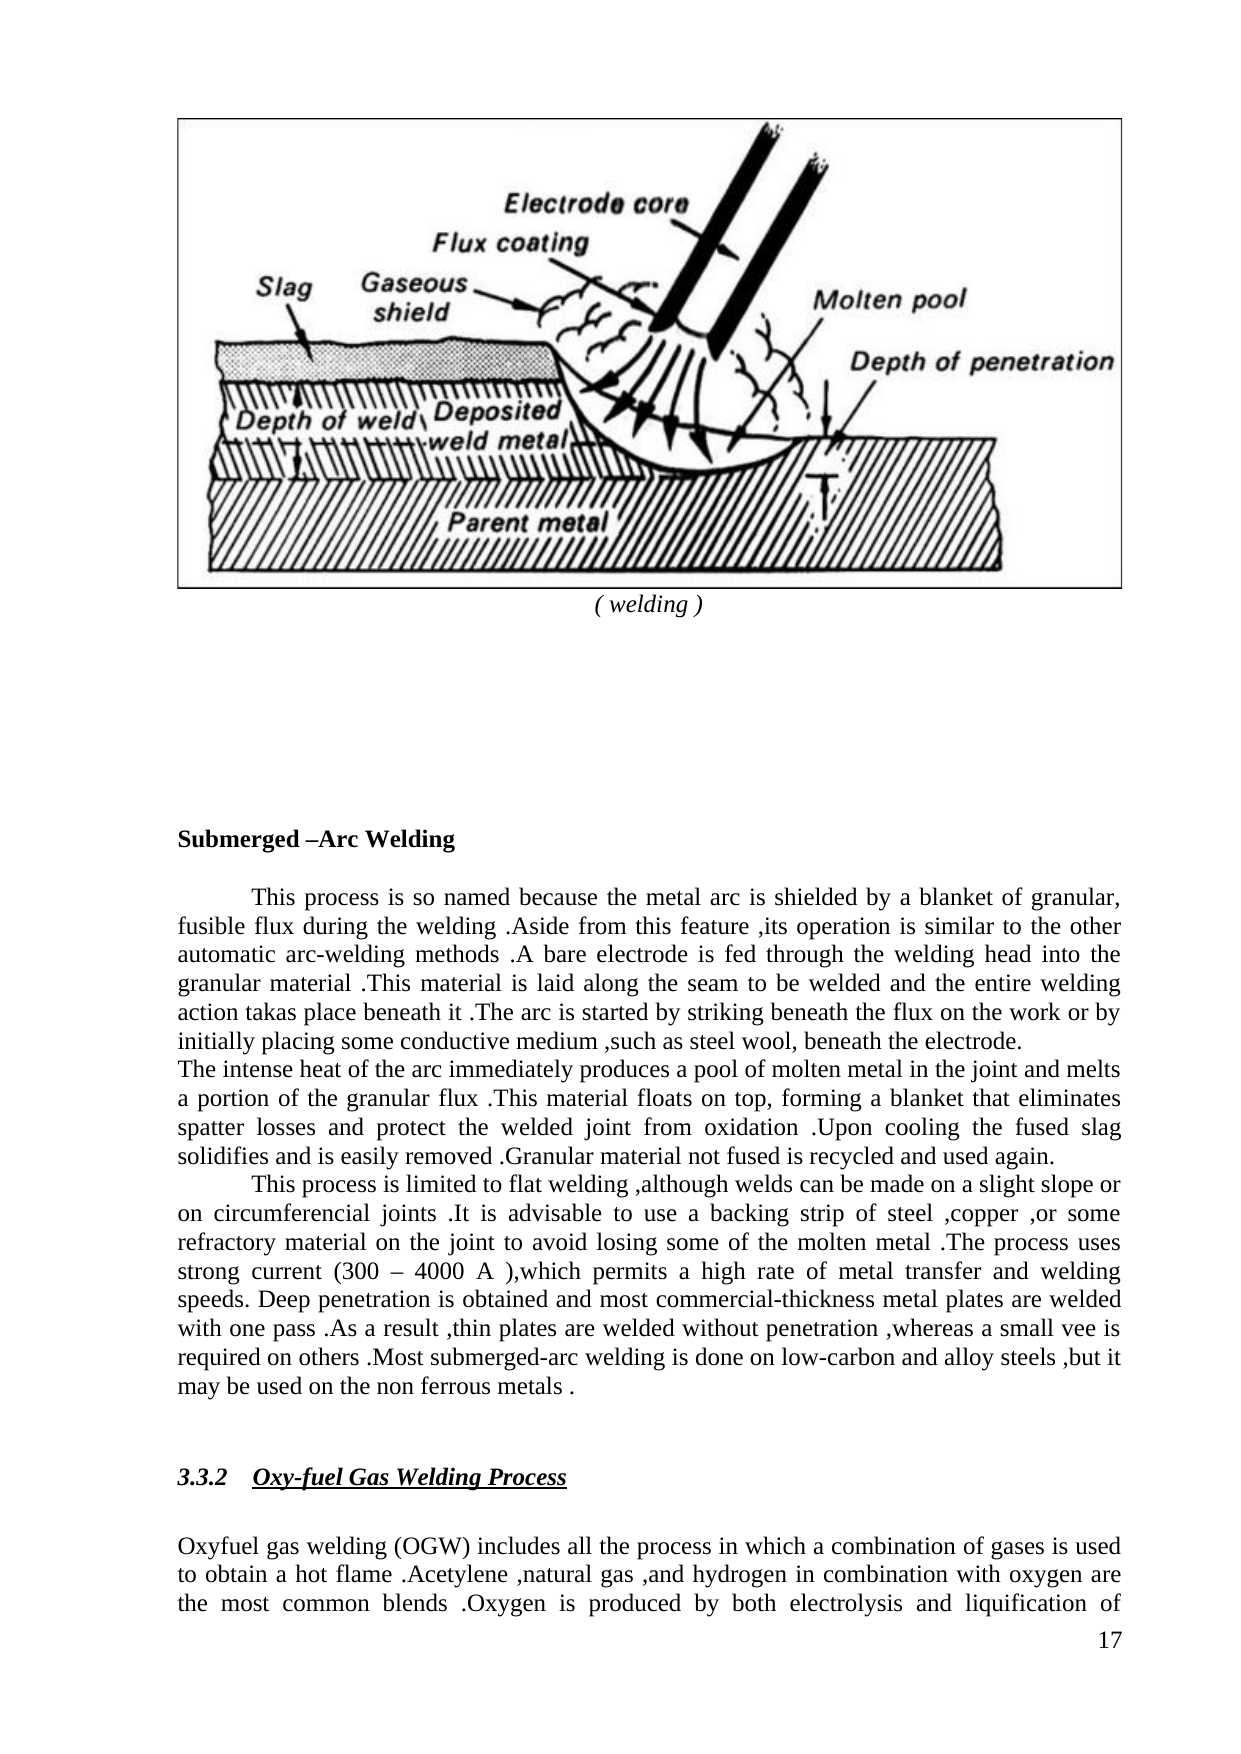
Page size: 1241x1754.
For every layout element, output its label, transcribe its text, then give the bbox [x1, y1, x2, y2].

text Submerged –Arc Welding [177, 824, 1122, 853]
text ( welding ) [177, 589, 1122, 618]
picture [177, 118, 1123, 589]
text The intense heat of the arc immediately produces a pool of molten metal in the joint and melts a portion of the granular flux .This material floats on top, forming a blanket that eliminates spatter losses and protect the welded joint from oxidation .Upon cooling the fused slag solidifies and is easily removed .Granular material not fused is recycled and used again. [177, 1054, 1122, 1169]
list Oxy-fuel Gas Welding Process [177, 1462, 1122, 1491]
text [177, 1531, 1122, 1617]
text This process is so named because the metal arc is shielded by a blanket of granular, fusible flux during the welding .Aside from this feature ,its operation is similar to the other automatic arc-welding methods .A bare electrode is fed through the welding head into the granular material .This material is laid along the seam to be welded and the entire welding action takas place beneath it .The arc is started by striking beneath the flux on the work or by initially placing some conductive medium ,such as steel wool, beneath the electrode. [177, 882, 1122, 1054]
text This process is limited to flat welding ,although welds can be made on a slight slope or on circumferencial joints .It is advisable to use a backing strip of steel ,copper ,or some refractory material on the joint to avoid losing some of the molten metal .The process uses strong current (300 – 4000 A ),which permits a high rate of metal transfer and welding speeds. Deep penetration is obtained and most commercial-thickness metal plates are welded with one pass .As a result ,thin plates are welded without penetration ,whereas a small vee is required on others .Most submerged-arc welding is done on low-carbon and alloy steels ,but it may be used on the non ferrous metals . [177, 1169, 1122, 1399]
